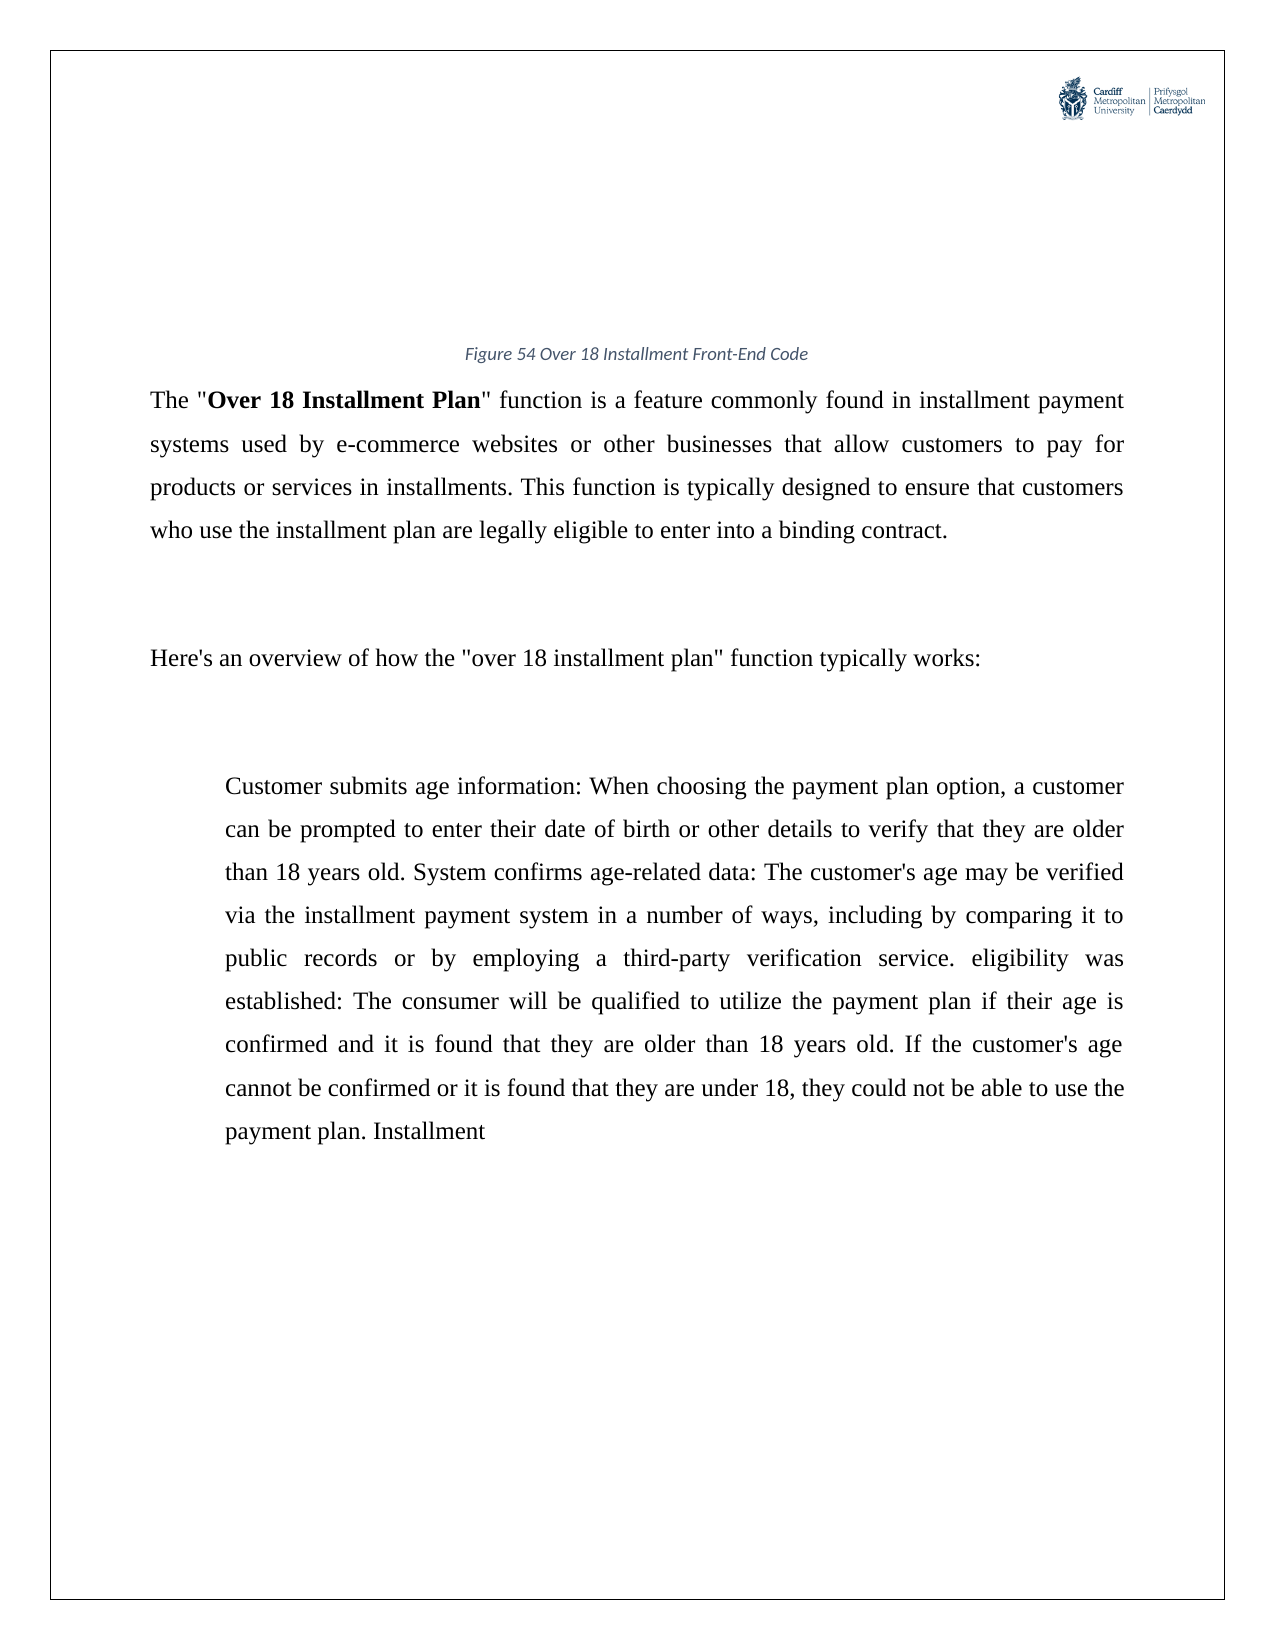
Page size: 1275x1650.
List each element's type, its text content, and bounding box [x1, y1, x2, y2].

list Customer submits age information: When choosing the payment plan option, a customer can be prompted to enter their date of birth or other details to verify that they are older than 18 years old. System confirms age-related data: The customer's age may be verified via the installment payment system in a number of ways, including by comparing it to public records or by employing a third-party verification service. eligibility was established: The consumer will be qualified to utilize the payment plan if their age is confirmed and it is found that they are older than 18 years old. If the customer's age cannot be confirmed or it is found that they are under 18, they could not be able to use the payment plan. Installment [225, 771, 1125, 1144]
text Here's an overview of how the "over 18 installment plan" function typically works: [150, 643, 1125, 672]
picture [1058, 70, 1205, 129]
text The "Over 18 Installment Plan" function is a feature commonly found in installment payment systems used by e-commerce websites or other businesses that allow customers to pay for products or services in installments. This function is typically designed to ensure that customers who use the installment plan are legally eligible to enter into a binding contract. [150, 386, 1125, 544]
